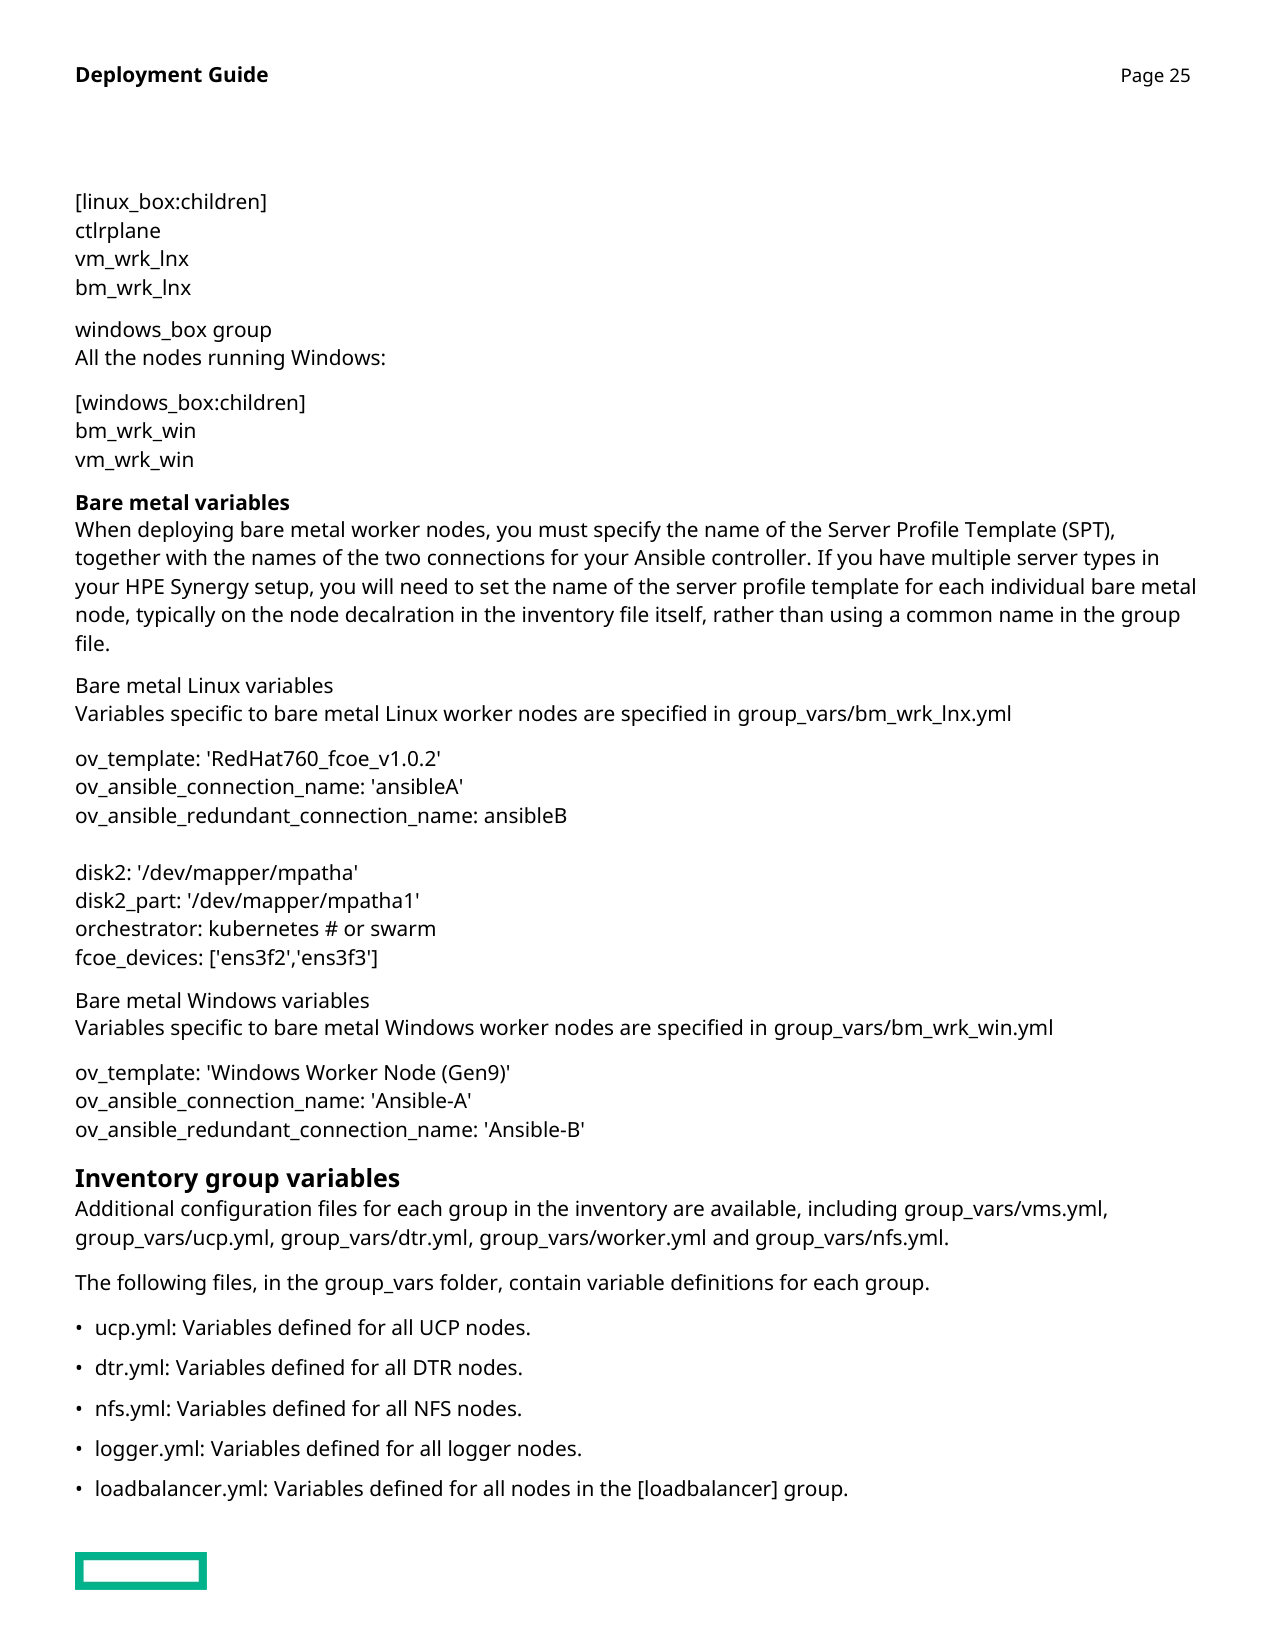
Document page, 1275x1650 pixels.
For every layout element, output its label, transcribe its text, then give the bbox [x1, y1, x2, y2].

text nfs.yml: Variables defined for all NFS nodes. [75, 1394, 1200, 1422]
text loadbalancer.yml: Variables defined for all nodes in the [loadbalancer] group. [75, 1474, 1200, 1503]
text When deploying bare metal worker nodes, you must specify the name of the Server Profile Template (SPT), together with the names of the two connections for your Ansible controller. If you have multiple server types in your HPE Synergy setup, you will need to set the name of the server profile template for each individual bare metal node, typically on the node decalration in the inventory file itself, rather than using a common name in the group file. [75, 515, 1200, 657]
subtitle Bare metal variables [75, 490, 1200, 515]
picture [75, 1552, 207, 1590]
text The following files, in the group_vars folder, contain variable definitions for each group. [75, 1268, 1200, 1296]
text dtr.yml: Variables defined for all DTR nodes. [75, 1353, 1200, 1382]
text [linux_box:children] ctlrplane vm_wrk_lnx bm_wrk_lnx [75, 187, 1200, 301]
text Variables specific to bare metal Linux worker nodes are specified in group_vars/bm_wrk_lnx.yml [75, 699, 1200, 727]
text ov_template: 'RedHat760_fcoe_v1.0.2' ov_ansible_connection_name: 'ansibleA' ov_ansible_redundant_connection_name: ansibleB disk2: '/dev/mapper/mpatha' disk2_part: '/dev/mapper/mpatha1' orchestrator: kubernetes # or swarm fcoe_devices: ['ens3f2','ens3f3'] [75, 744, 1200, 971]
text ov_template: 'Windows Worker Node (Gen9)' ov_ansible_connection_name: 'Ansible-A' ov_ansible_redundant_connection_name: 'Ansible-B' [75, 1058, 1200, 1143]
text Additional configuration files for each group in the inventory are available, including group_vars/vms.yml, group_vars/ucp.yml, group_vars/dtr.yml, group_vars/worker.yml and group_vars/nfs.yml. [75, 1194, 1200, 1251]
text ucp.yml: Variables defined for all UCP nodes. [75, 1313, 1200, 1341]
subtitle Inventory group variables [75, 1160, 1200, 1194]
text logger.yml: Variables defined for all logger nodes. [75, 1434, 1200, 1463]
text [windows_box:children] bm_wrk_win vm_wrk_win [75, 388, 1200, 473]
text All the nodes running Windows: [75, 343, 1200, 371]
subtitle Bare metal Linux variables [75, 674, 1200, 699]
text Variables specific to bare metal Windows worker nodes are specified in group_vars/bm_wrk_win.yml [75, 1013, 1200, 1042]
subtitle windows_box group [75, 318, 1200, 343]
subtitle Bare metal Windows variables [75, 988, 1200, 1013]
